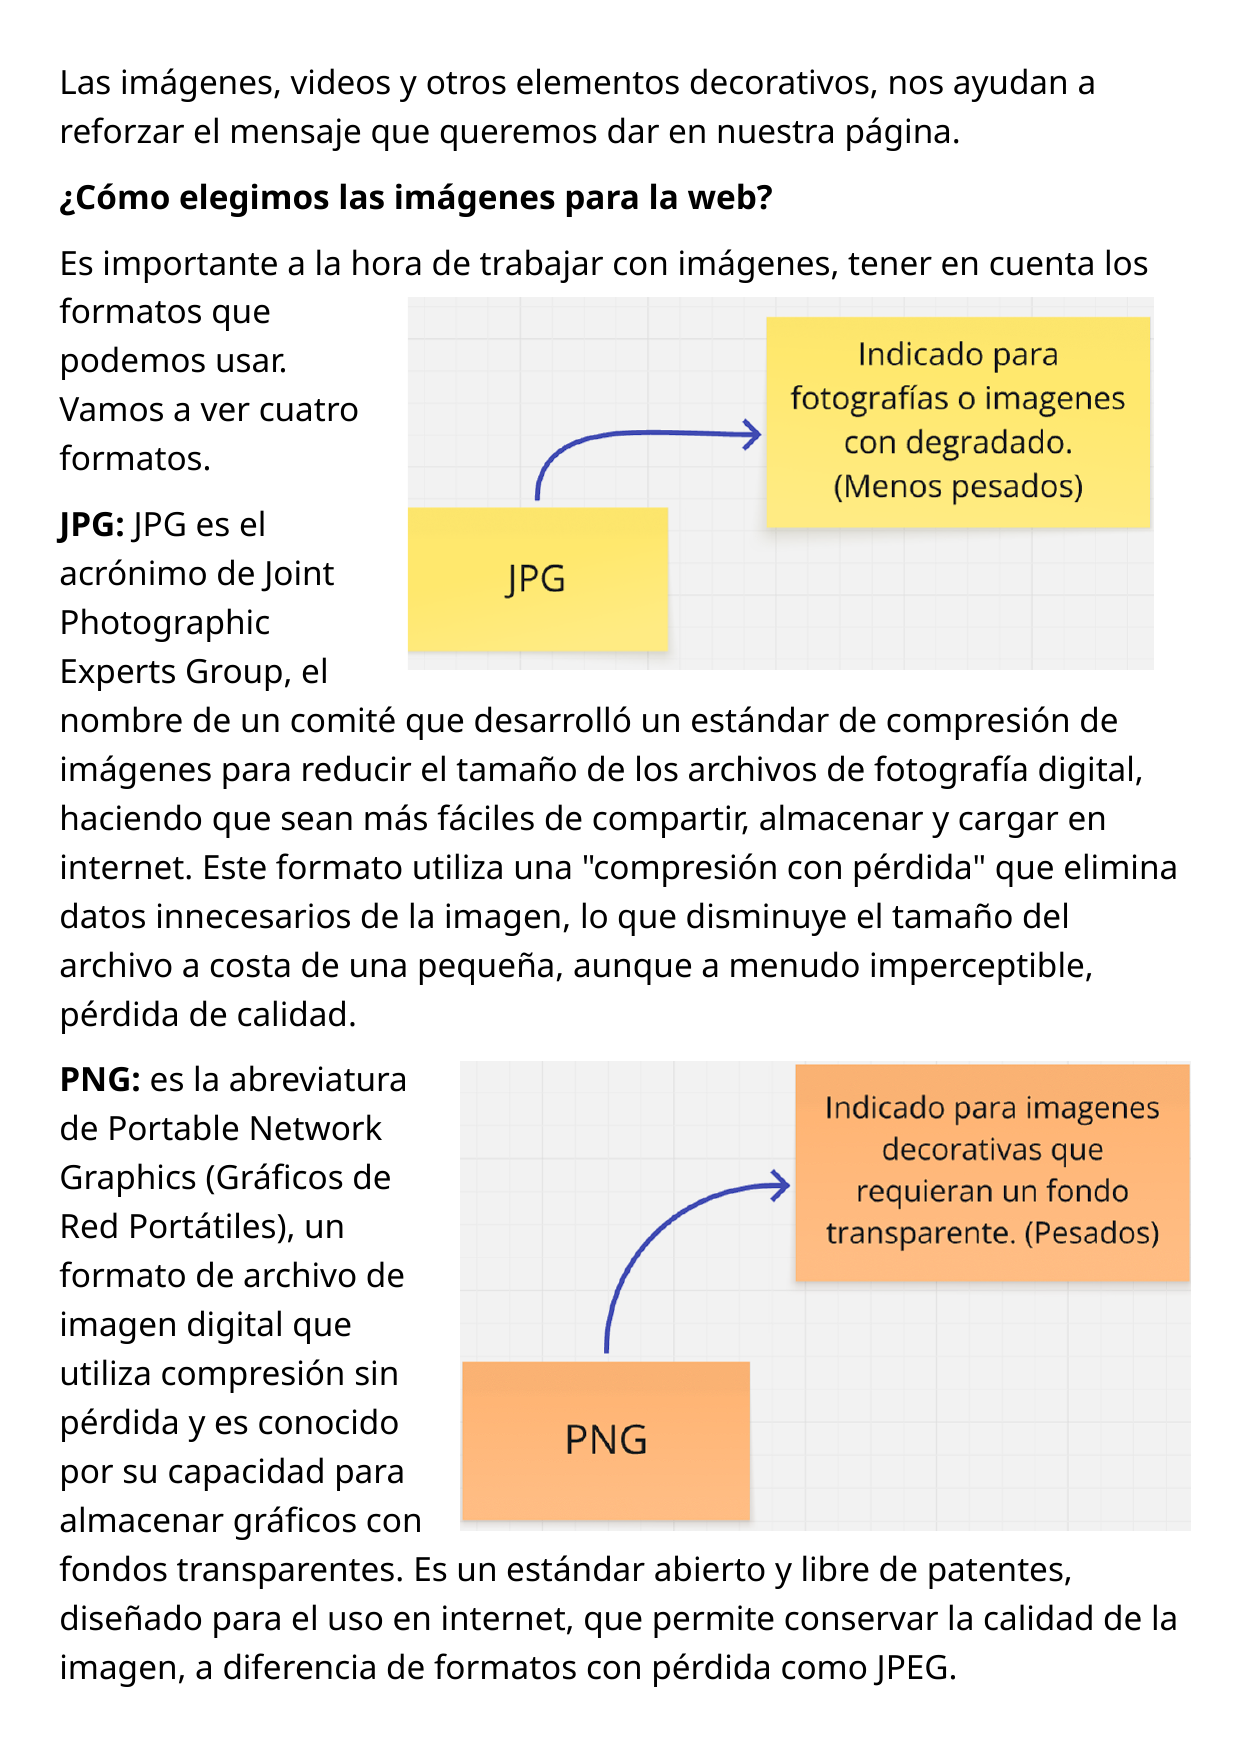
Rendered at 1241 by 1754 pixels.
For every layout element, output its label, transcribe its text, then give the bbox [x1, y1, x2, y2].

text Las imágenes, videos y otros elementos decorativos, nos ayudan a reforzar el mensaje que queremos dar en nuestra página. [59, 59, 1181, 153]
text Es importante a la hora de trabajar con imágenes, tener en cuenta los formatos que podemos usar. Vamos a ver cuatro formatos. [59, 239, 1181, 481]
picture [459, 1061, 1191, 1530]
picture [407, 297, 1153, 670]
text JPG: JPG es el acrónimo de Joint Photographic Experts Group, el nombre de un comité que desarrolló un estándar de compresión de imágenes para reducir el tamaño de los archivos de fotografía digital, haciendo que sean más fáciles de compartir, almacenar y cargar en internet. Este formato utiliza una "compresión con pérdida" que elimina datos innecesarios de la imagen, lo que disminuye el tamaño del archivo a costa de una pequeña, aunque a menudo imperceptible, pérdida de calidad. [59, 501, 1181, 1036]
text ¿Cómo elegimos las imágenes para la web? [59, 174, 1181, 219]
